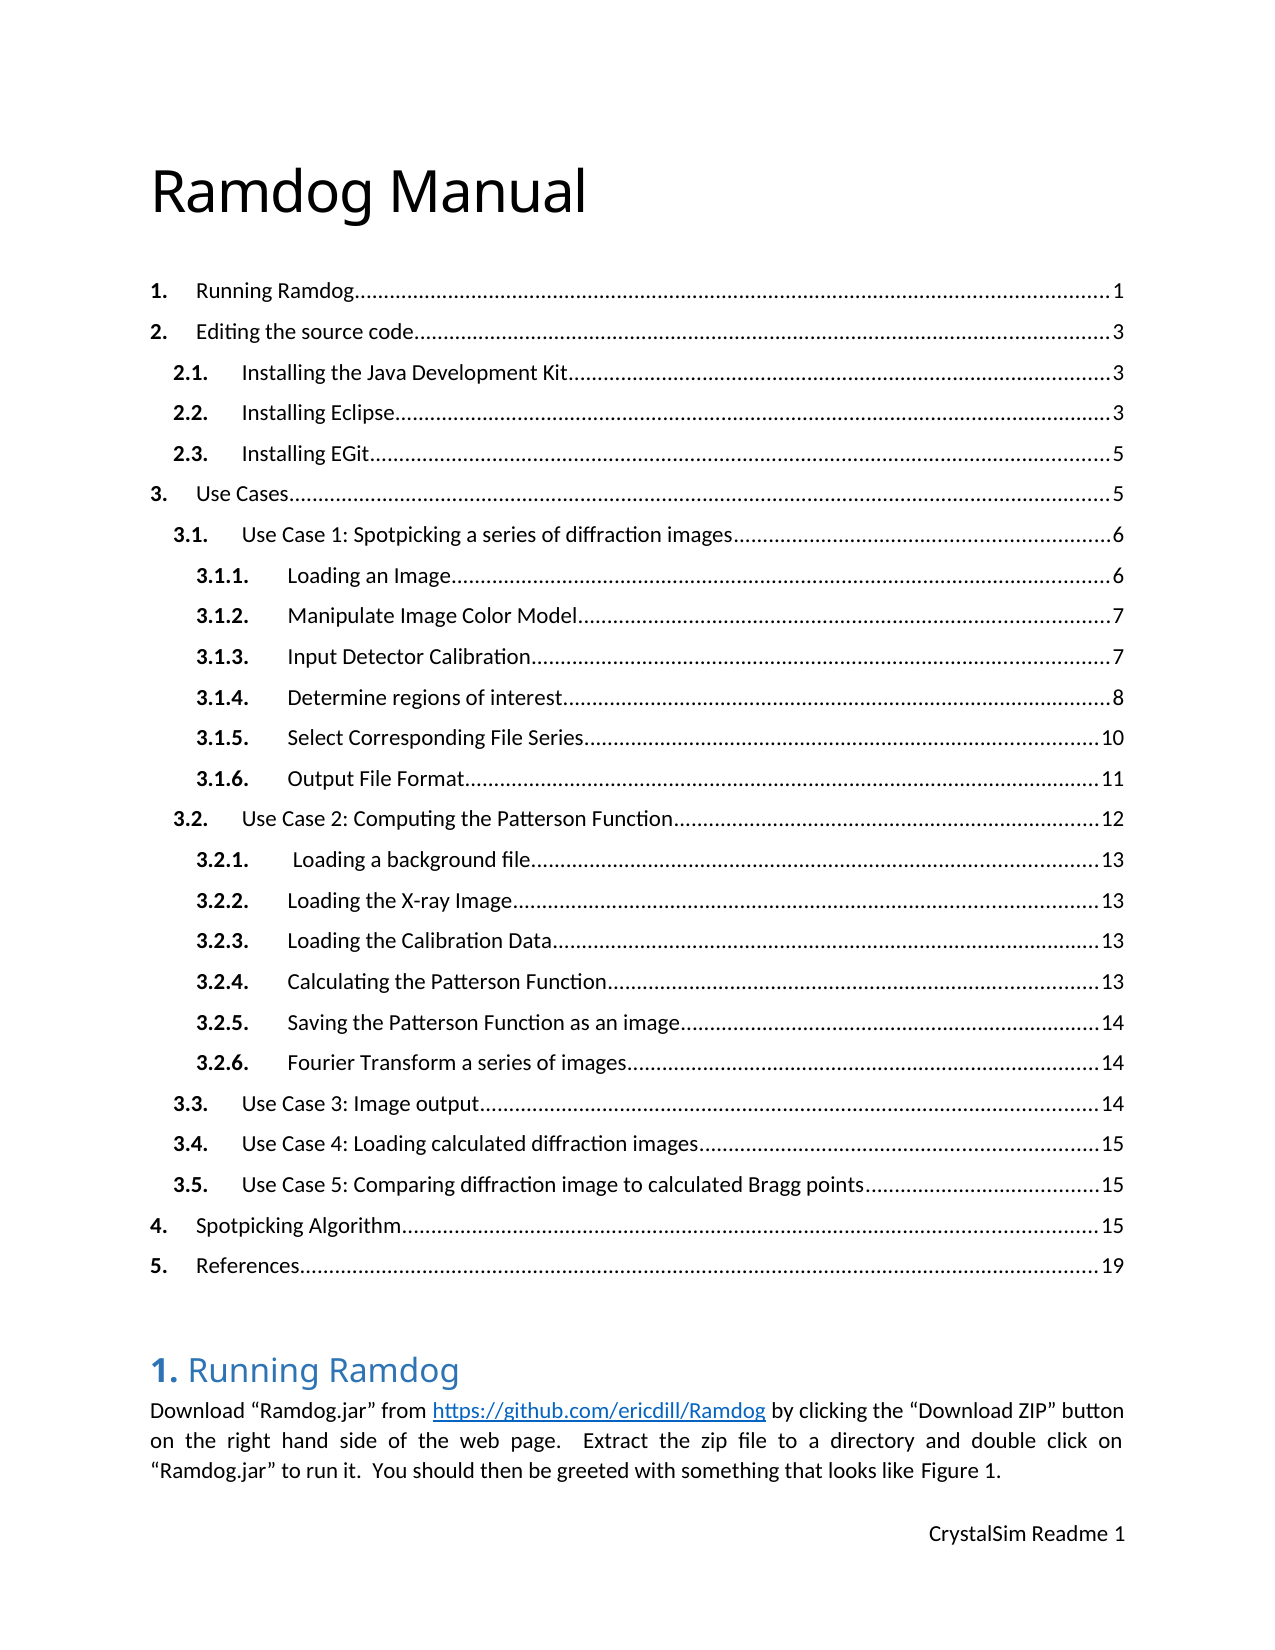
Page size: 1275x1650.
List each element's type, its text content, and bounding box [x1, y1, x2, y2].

text Download “Ramdog.jar” from https://github.com/ericdill/Ramdog by clicking the “Download ZIP” button on the right hand side of the web page. Extract the zip file to a directory and double click on “Ramdog.jar” to run it. You should then be greeted with something that looks like Figure 1. [150, 1396, 1125, 1484]
title Ramdog Manual [150, 150, 1125, 229]
subtitle Running Ramdog [150, 1347, 1125, 1393]
